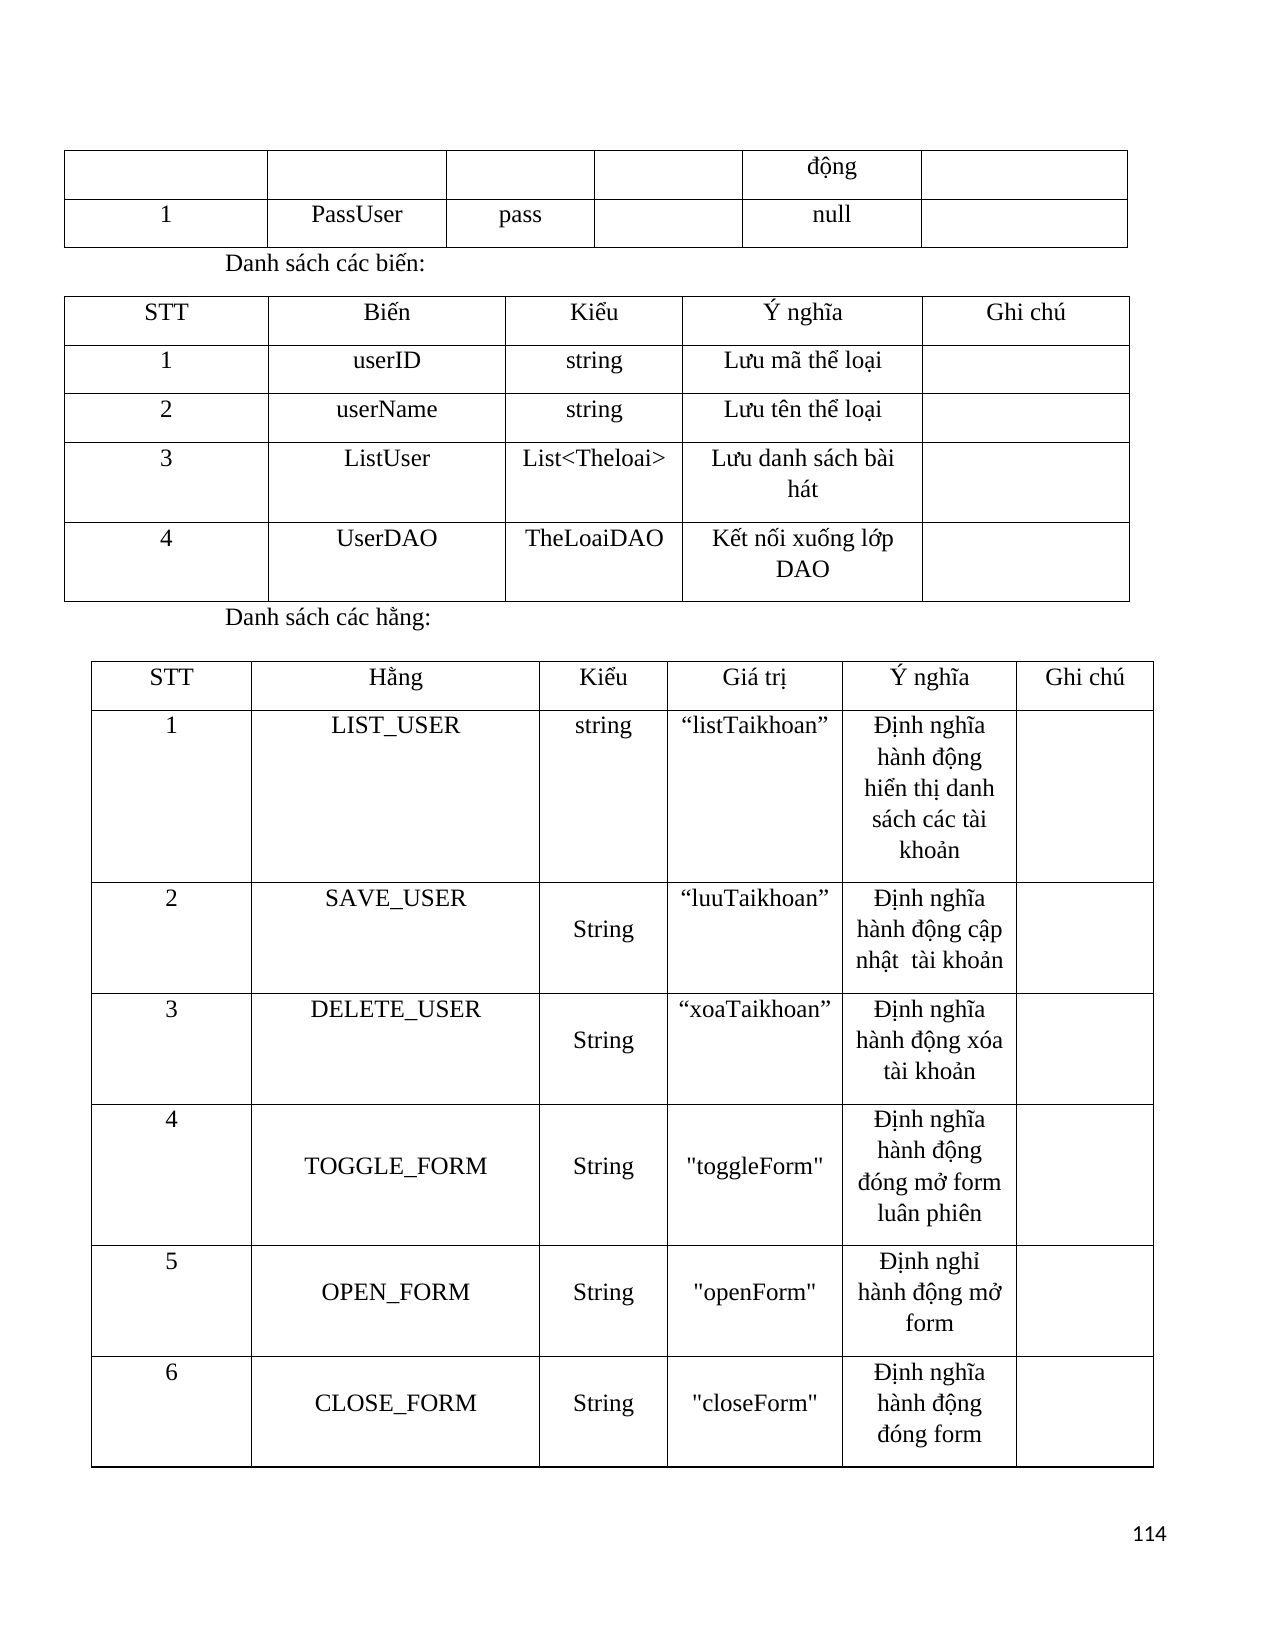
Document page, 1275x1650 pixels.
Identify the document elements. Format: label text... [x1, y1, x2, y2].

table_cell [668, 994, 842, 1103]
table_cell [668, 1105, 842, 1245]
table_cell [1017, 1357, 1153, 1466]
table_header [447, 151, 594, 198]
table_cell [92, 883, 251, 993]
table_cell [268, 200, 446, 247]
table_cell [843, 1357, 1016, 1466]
list Danh sách các biến: [225, 248, 1167, 277]
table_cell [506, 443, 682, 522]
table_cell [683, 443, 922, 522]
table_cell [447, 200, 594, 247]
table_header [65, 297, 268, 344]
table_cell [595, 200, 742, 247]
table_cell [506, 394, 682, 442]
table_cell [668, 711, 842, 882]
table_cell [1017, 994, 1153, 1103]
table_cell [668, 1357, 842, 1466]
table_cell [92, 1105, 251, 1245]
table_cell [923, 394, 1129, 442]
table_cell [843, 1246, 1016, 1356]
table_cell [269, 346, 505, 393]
list Danh sách các hằng: [225, 602, 1167, 631]
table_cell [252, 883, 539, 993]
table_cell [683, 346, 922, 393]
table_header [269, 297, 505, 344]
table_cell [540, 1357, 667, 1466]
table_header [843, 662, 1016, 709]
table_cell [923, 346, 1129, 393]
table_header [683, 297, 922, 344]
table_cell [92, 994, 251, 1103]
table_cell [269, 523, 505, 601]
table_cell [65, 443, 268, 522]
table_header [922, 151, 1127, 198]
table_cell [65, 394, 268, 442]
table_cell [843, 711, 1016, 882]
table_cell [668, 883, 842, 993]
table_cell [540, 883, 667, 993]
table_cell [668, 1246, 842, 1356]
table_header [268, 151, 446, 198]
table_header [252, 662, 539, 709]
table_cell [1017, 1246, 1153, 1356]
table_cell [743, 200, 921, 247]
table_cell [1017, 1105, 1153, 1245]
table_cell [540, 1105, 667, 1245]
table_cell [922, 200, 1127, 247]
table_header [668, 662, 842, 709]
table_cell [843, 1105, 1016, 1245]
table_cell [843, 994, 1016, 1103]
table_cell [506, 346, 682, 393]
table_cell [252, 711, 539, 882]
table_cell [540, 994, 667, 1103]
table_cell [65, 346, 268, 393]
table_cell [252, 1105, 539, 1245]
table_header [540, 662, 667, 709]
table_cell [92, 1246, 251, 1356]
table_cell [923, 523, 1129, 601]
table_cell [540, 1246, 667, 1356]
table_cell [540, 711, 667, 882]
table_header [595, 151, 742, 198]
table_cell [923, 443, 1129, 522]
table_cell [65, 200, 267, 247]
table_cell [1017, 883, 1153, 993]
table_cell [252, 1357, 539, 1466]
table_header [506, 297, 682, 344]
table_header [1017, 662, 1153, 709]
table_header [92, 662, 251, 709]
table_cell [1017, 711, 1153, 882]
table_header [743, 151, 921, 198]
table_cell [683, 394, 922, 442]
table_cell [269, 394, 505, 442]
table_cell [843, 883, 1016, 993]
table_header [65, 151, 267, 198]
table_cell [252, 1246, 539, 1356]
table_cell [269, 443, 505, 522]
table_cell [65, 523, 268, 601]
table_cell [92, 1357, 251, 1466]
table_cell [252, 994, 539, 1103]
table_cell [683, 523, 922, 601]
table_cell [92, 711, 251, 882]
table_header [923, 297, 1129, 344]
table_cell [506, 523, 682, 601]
